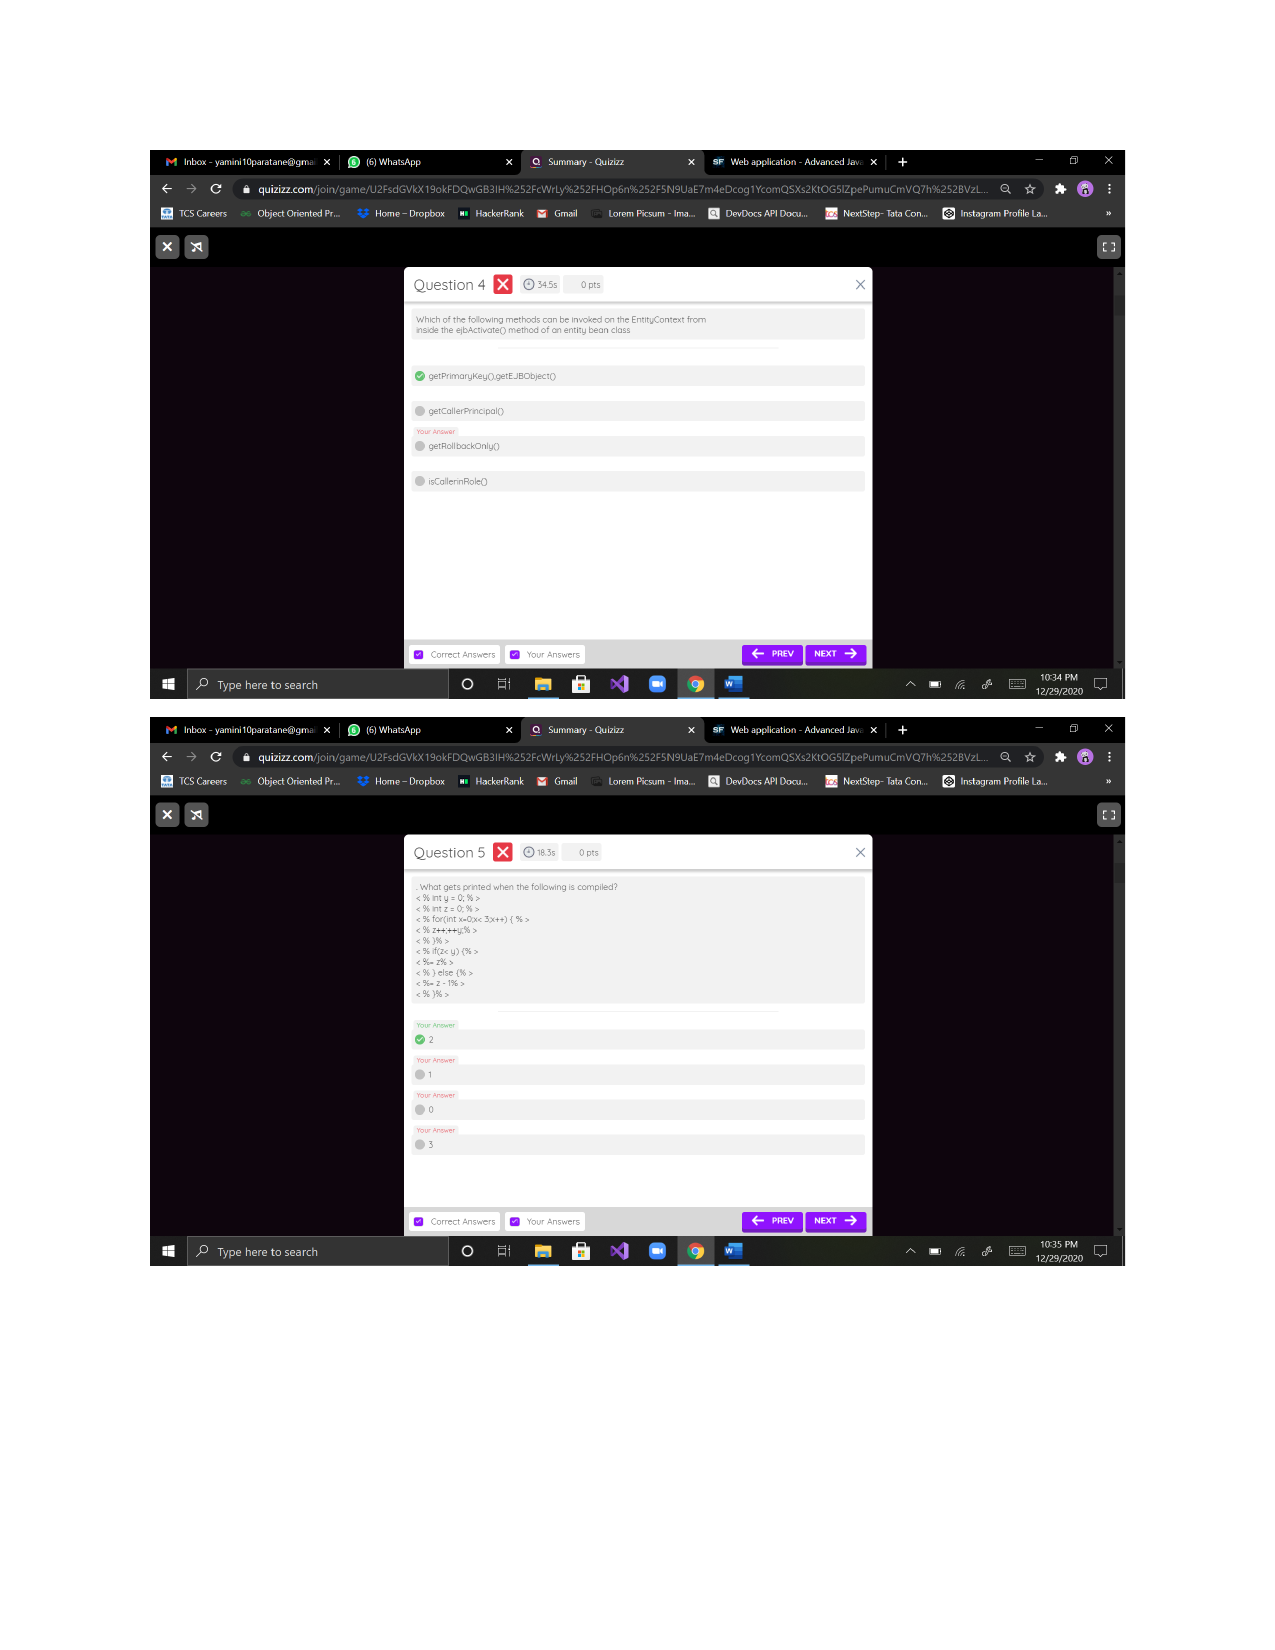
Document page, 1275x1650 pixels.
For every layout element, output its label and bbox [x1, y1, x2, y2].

picture [150, 150, 1125, 699]
picture [150, 717, 1125, 1266]
